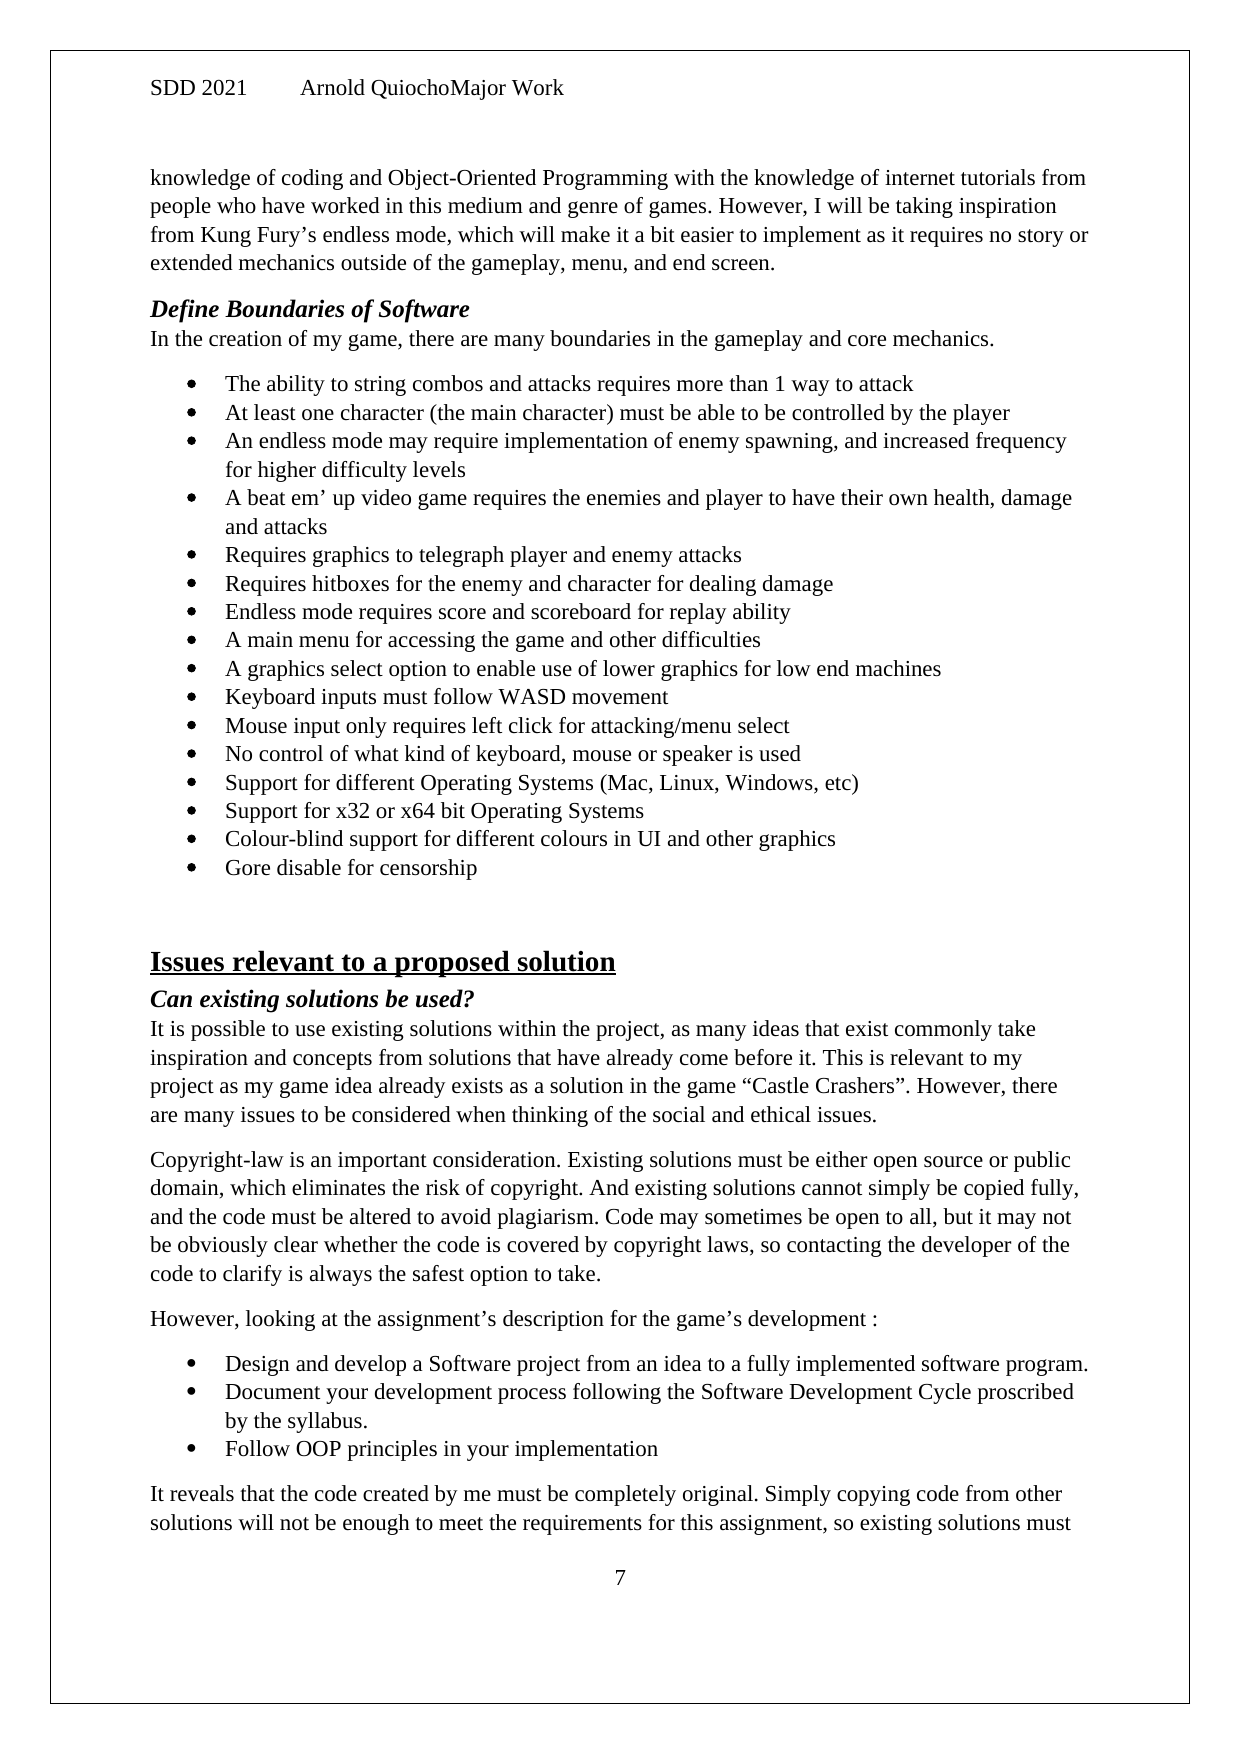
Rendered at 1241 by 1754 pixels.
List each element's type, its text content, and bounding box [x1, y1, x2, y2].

list Design and develop a Software project from an idea to a fully implemented software program. [187, 1350, 1090, 1376]
list Endless mode requires score and scoreboard for replay ability [187, 598, 1090, 624]
list A beat em’ up video game requires the enemies and player to have their own health, damage and attacks [187, 484, 1090, 539]
list Gore disable for censorship [187, 854, 1090, 880]
list Support for different Operating Systems (Mac, Linux, Windows, etc) [187, 769, 1090, 795]
list The ability to string combos and attacks requires more than 1 way to attack [187, 371, 1090, 397]
list No control of what kind of keyboard, mouse or speaker is used [187, 740, 1090, 767]
list At least one character (the main character) must be able to be controlled by the player [187, 399, 1090, 425]
list An endless mode may require implementation of enemy spawning, and increased frequency for higher difficulty levels [187, 427, 1090, 482]
text However, looking at the assignment’s description for the game’s development : [150, 1305, 1090, 1331]
text In the creation of my game, there are many boundaries in the gameplay and core mechanics. [150, 325, 1090, 352]
list Colour-blind support for different colours in UI and other graphics [187, 826, 1090, 852]
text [150, 164, 1090, 276]
list Keyboard inputs must follow WASD movement [187, 683, 1090, 710]
list A main menu for accessing the game and other difficulties [187, 626, 1090, 653]
subtitle Issues relevant to a proposed solution [150, 944, 1090, 978]
list Support for x32 or x64 bit Operating Systems [187, 797, 1090, 823]
list Requires hitboxes for the enemy and character for dealing damage [187, 569, 1090, 596]
subtitle Define Boundaries of Software [150, 294, 1090, 323]
list Requires graphics to telegraph player and enemy attacks [187, 541, 1090, 567]
list Follow OOP principles in your implementation [187, 1435, 1090, 1462]
subtitle Can existing solutions be used? [150, 984, 1090, 1013]
list Mouse input only requires left click for attacking/menu select [187, 712, 1090, 738]
list A graphics select option to enable use of lower graphics for low end machines [187, 655, 1090, 681]
text Copyright-law is an important consideration. Existing solutions must be either open source or public domain, which eliminates the risk of copyright. And existing solutions cannot simply be copied fully, and the code must be altered to avoid plagiarism. Code may sometimes be open to all, but it may not be obviously clear whether the code is covered by copyright laws, so contacting the developer of the code to clarify is always the safest option to take. [150, 1146, 1090, 1286]
list Document your development process following the Software Development Cycle proscribed by the syllabus. [187, 1378, 1090, 1433]
text It is possible to use existing solutions within the project, as many ideas that exist commonly take inspiration and concepts from solutions that have already come before it. This is relevant to my project as my game idea already exists as a solution in the game “Castle Crashers”. However, there are many issues to be considered when thinking of the social and ethical issues. [150, 1016, 1090, 1127]
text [150, 1480, 1090, 1535]
